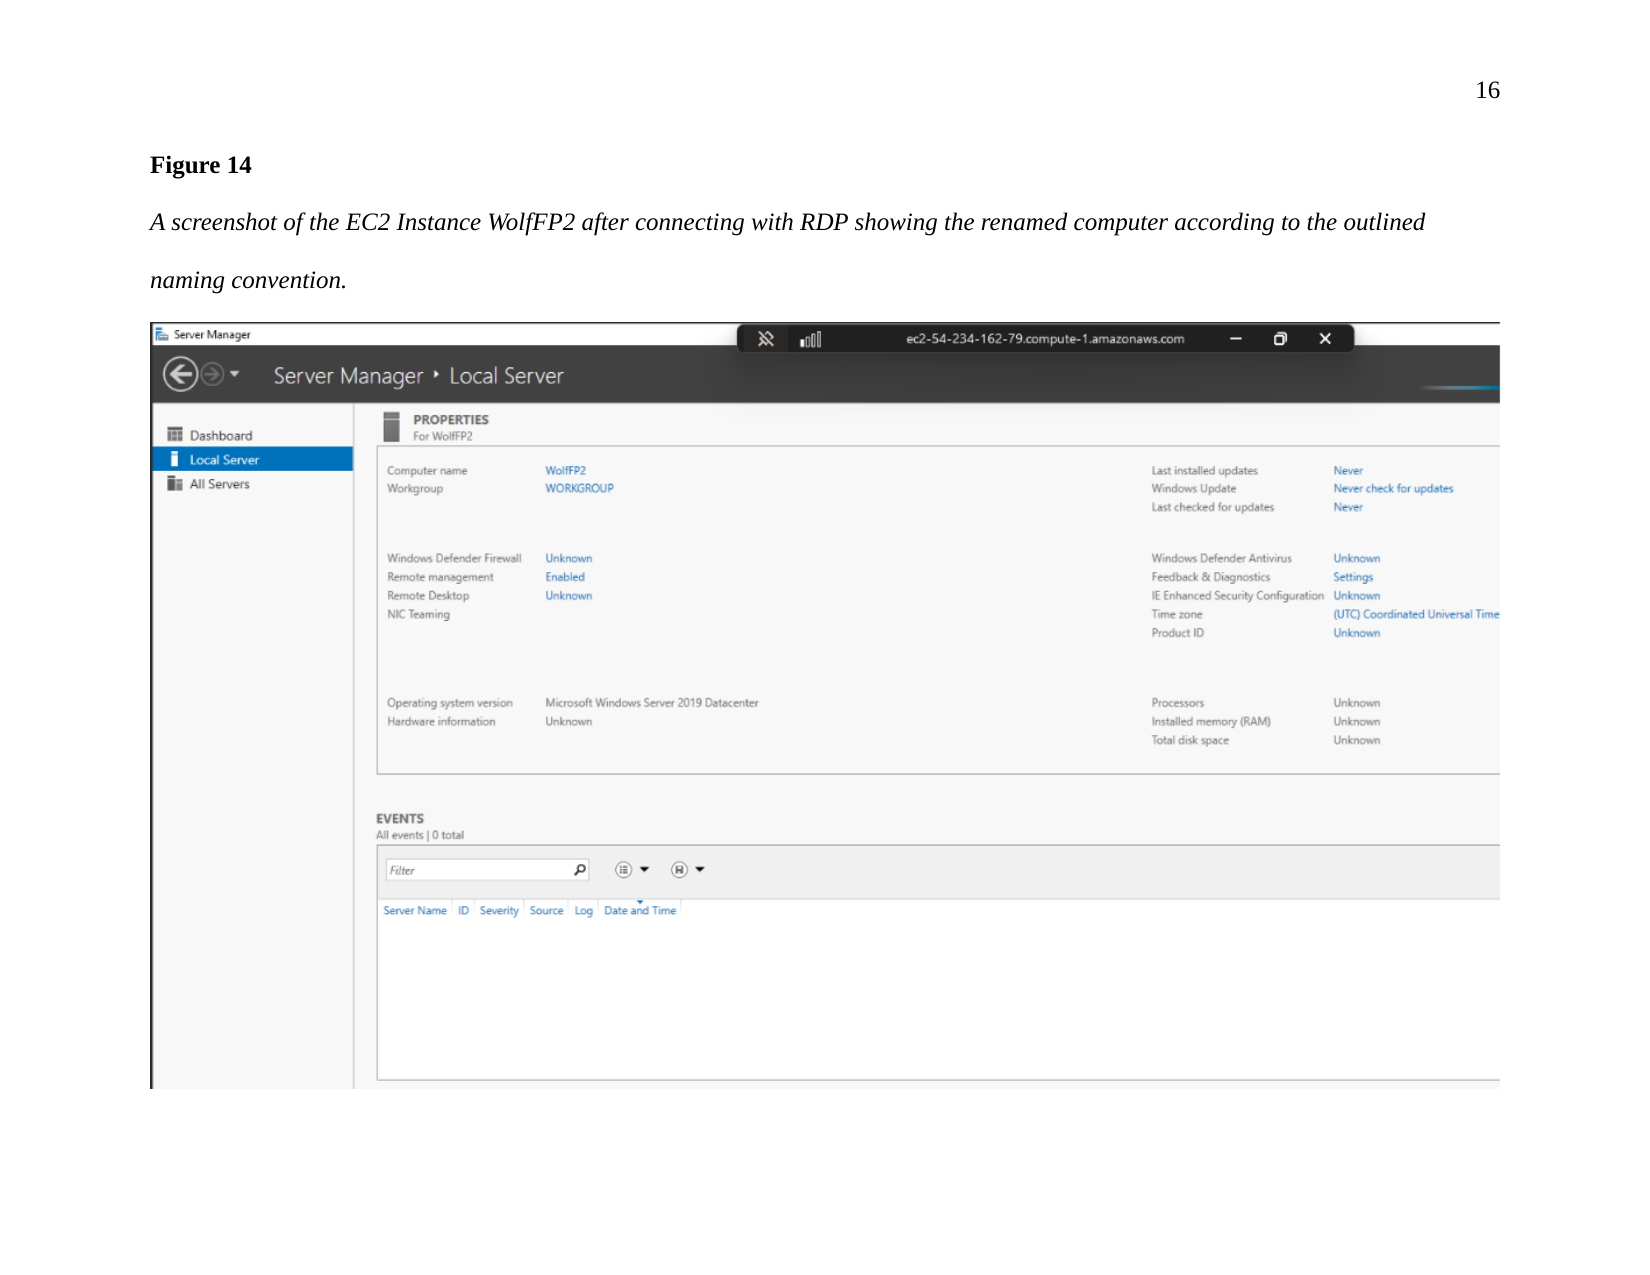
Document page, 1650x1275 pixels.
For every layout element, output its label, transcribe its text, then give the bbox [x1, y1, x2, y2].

text A screenshot of the EC2 Instance WolfFP2 after connecting with RDP showing the renamed computer according to the outlined naming convention. [150, 207, 1500, 294]
picture [150, 322, 1500, 1089]
text Figure 14 [150, 150, 1500, 179]
